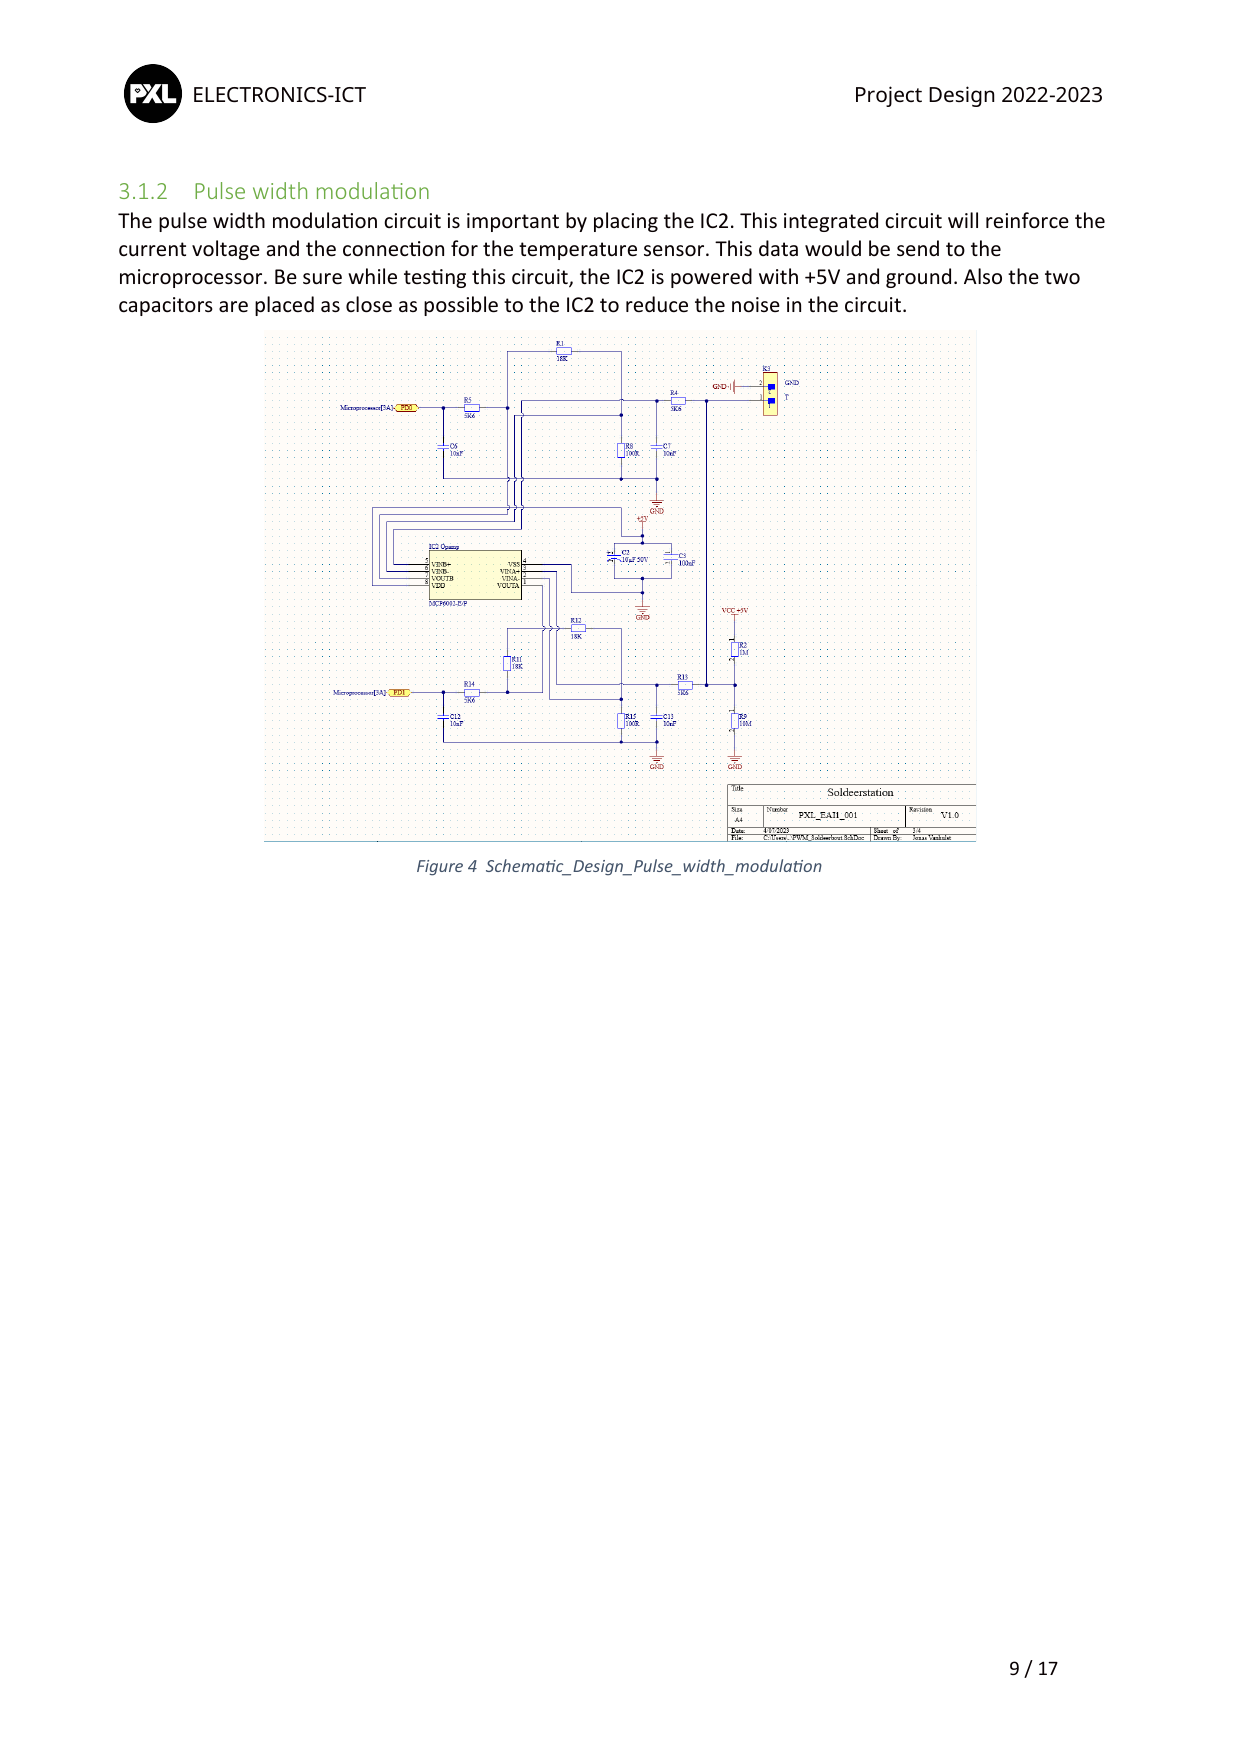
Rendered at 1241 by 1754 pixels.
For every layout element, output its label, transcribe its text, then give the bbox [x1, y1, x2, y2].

text The pulse width modulation circuit is important by placing the IC2. This integrated circuit will reinforce the current voltage and the connection for the temperature sensor. This data would be send to the microprocessor. Be sure while testing this circuit, the IC2 is powered with +5V and ground. Also the two capacitors are placed as close as possible to the IC2 to reduce the noise in the circuit. [118, 206, 1122, 318]
picture [264, 330, 977, 842]
subtitle Pulse width modulation [118, 175, 1122, 206]
picture [118, 59, 188, 129]
text Figure 4 Schematic_Design_Pulse_width_modulation [118, 854, 1122, 877]
